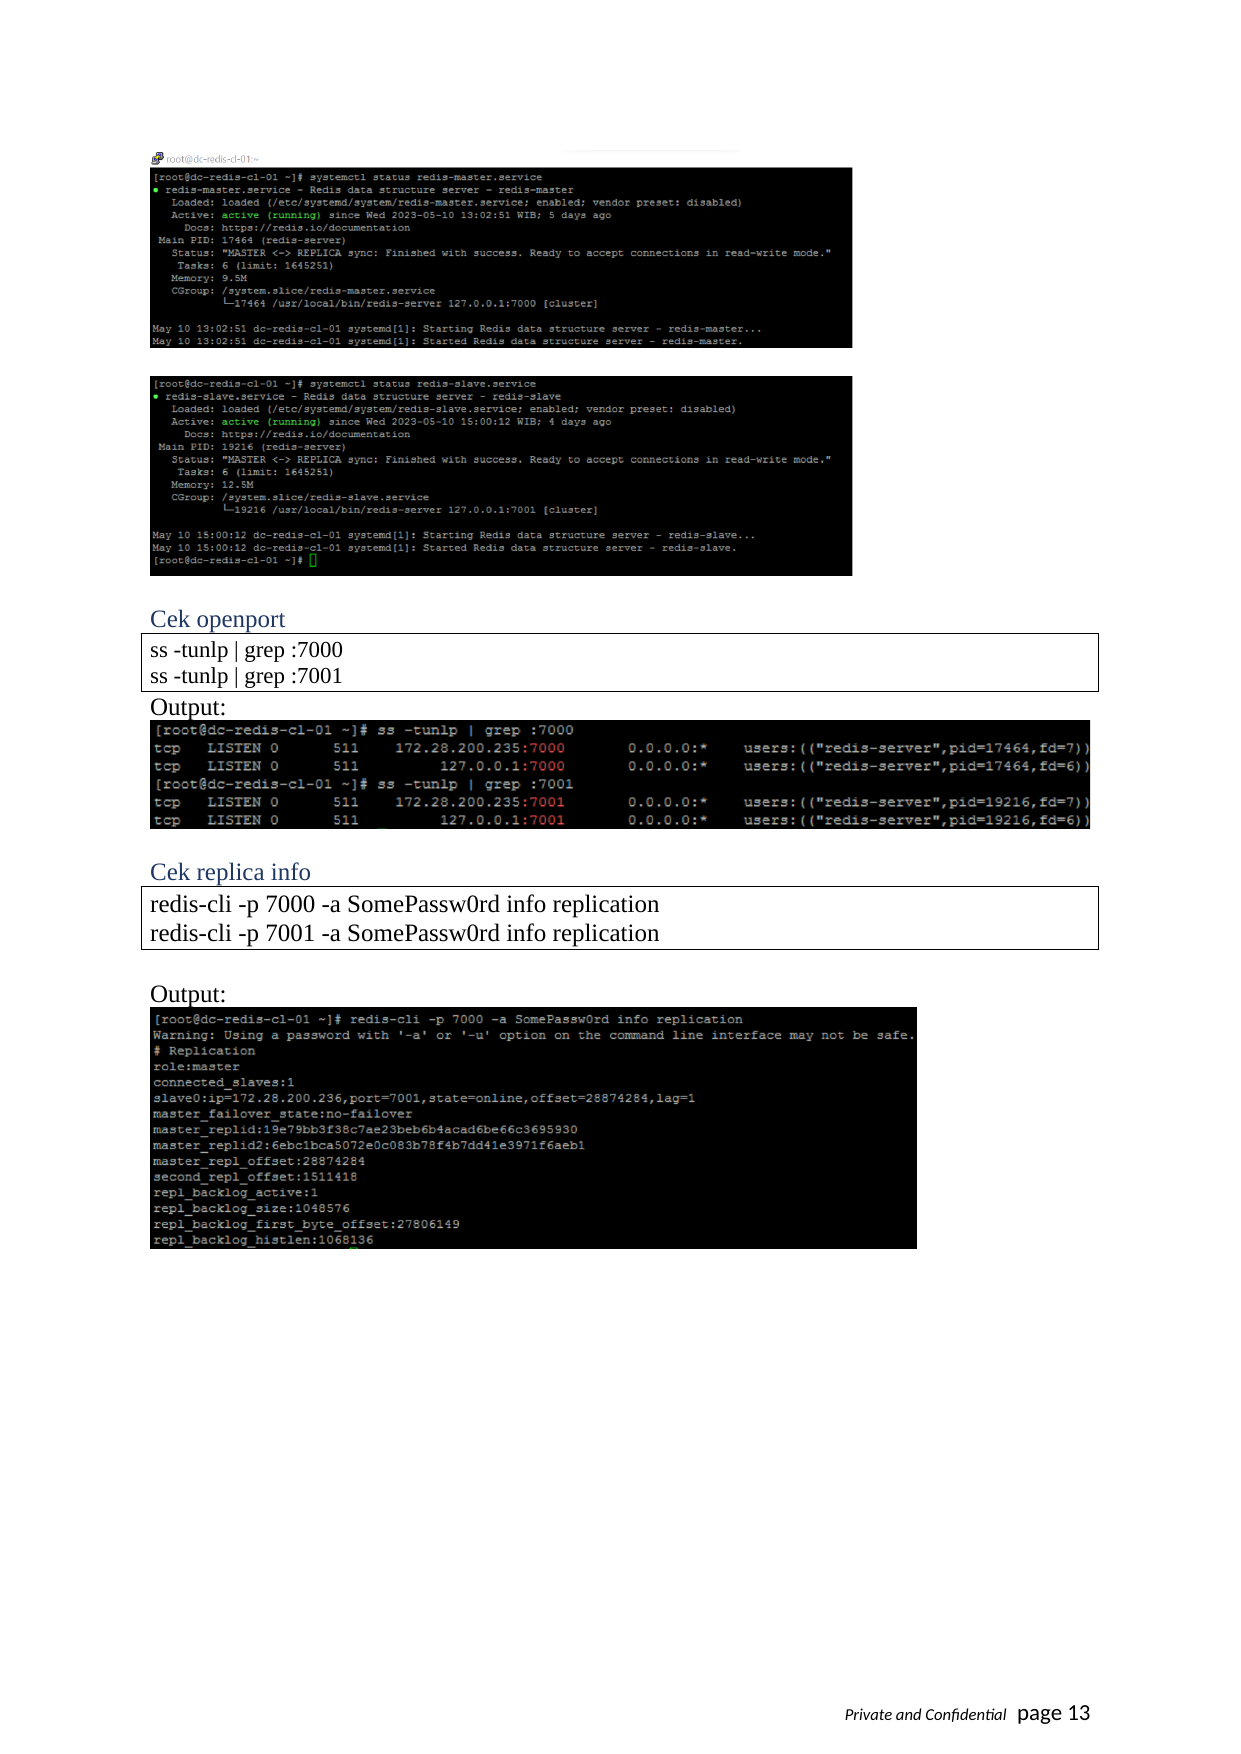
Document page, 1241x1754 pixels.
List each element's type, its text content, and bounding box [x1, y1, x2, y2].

text Output: [150, 979, 1090, 1007]
subtitle Cek openport [150, 604, 1090, 633]
text ss -tunlp | grep :7000 ss -tunlp | grep :7001 [142, 634, 1098, 691]
text redis-cli -p 7000 -a SomePassw0rd info replication [142, 887, 1098, 915]
picture [150, 720, 1091, 829]
text Output: [150, 692, 1090, 720]
picture [150, 1007, 917, 1249]
picture [150, 376, 853, 576]
subtitle Cek replica info [150, 857, 1090, 886]
text redis-cli -p 7001 -a SomePassw0rd info replication [142, 915, 1098, 949]
picture [150, 150, 853, 348]
